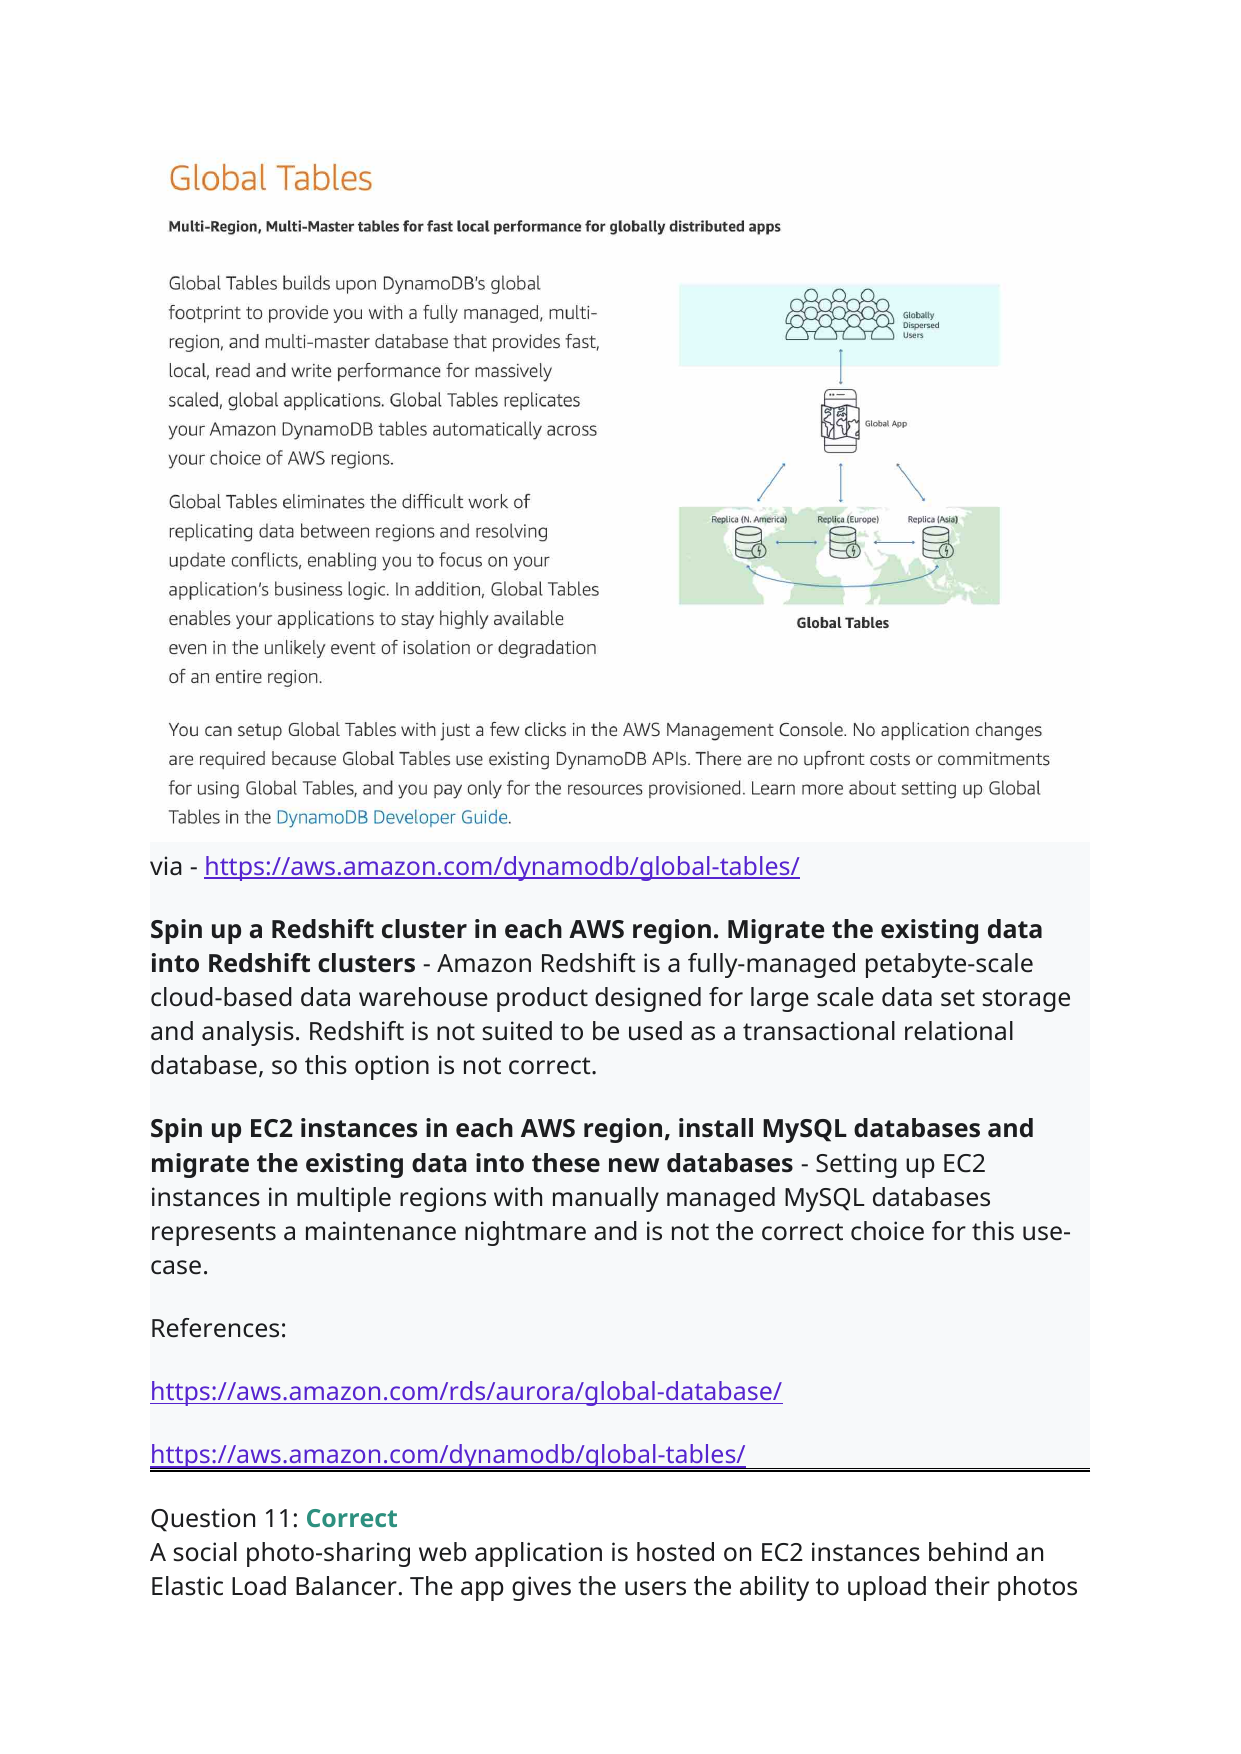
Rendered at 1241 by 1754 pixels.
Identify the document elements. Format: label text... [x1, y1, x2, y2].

text https://aws.amazon.com/rds/aurora/global-database/ [150, 1374, 1090, 1408]
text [150, 1534, 1090, 1602]
text DynamoDB Global Tables Overview: via - https://aws.amazon.com/dynamodb/global-tables/ [150, 842, 1090, 882]
text Question 11: Correct [150, 1500, 1090, 1534]
text https://aws.amazon.com/dynamodb/global-tables/ [150, 1437, 1090, 1468]
text References: [150, 1311, 1090, 1345]
picture [150, 150, 1091, 842]
text Spin up EC2 instances in each AWS region, install MySQL databases and migrate the existing data into these new databases - Setting up EC2 instances in multiple regions with manually managed MySQL databases represents a maintenance nightmare and is not the correct choice for this use-case. [150, 1111, 1090, 1281]
text Spin up a Redshift cluster in each AWS region. Migrate the existing data into Redshift clusters - Amazon Redshift is a fully-managed petabyte-scale cloud-based data warehouse product designed for large scale data set storage and analysis. Redshift is not suited to be used as a transactional relational database, so this option is not correct. [150, 912, 1090, 1082]
